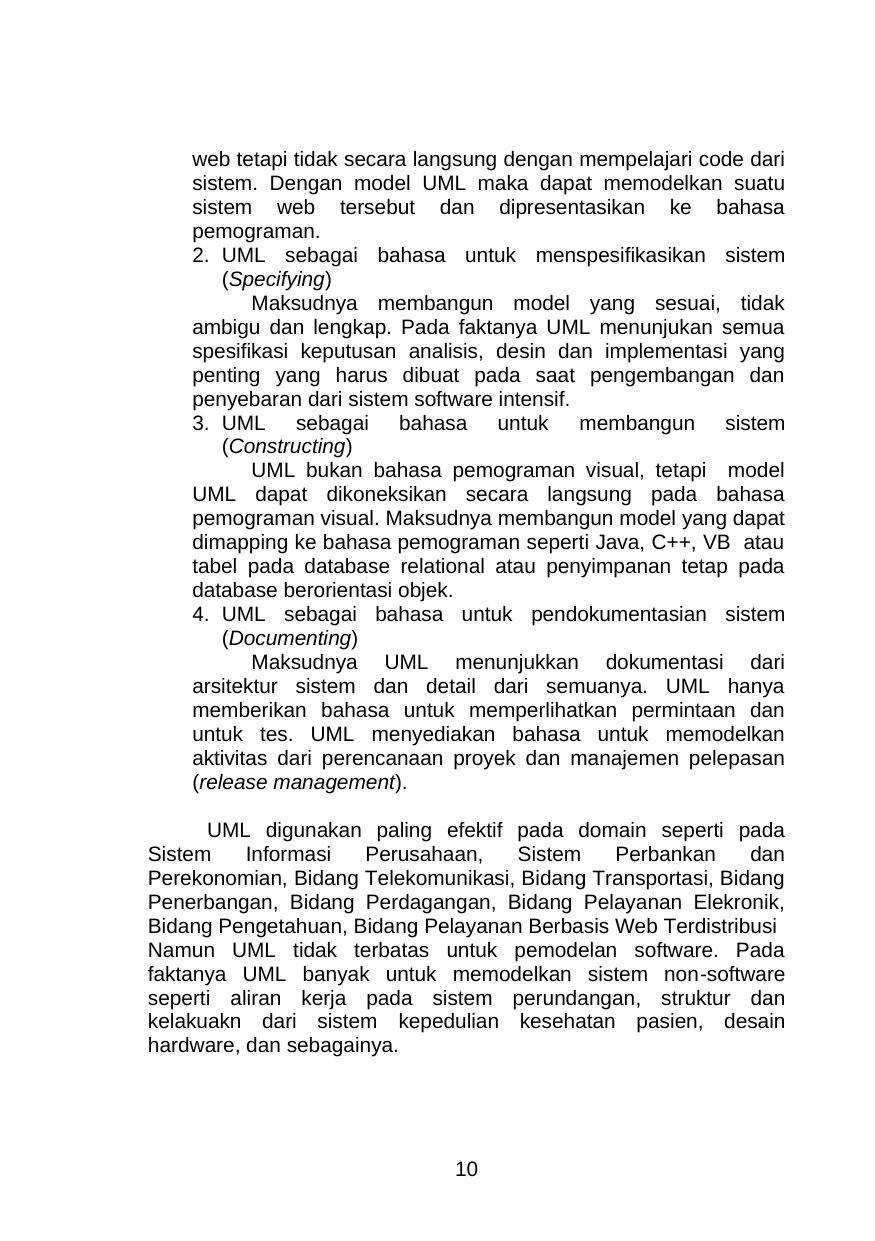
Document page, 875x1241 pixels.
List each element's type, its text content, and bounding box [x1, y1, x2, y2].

list UML sebagai bahasa untuk membangun sistem (Constructing) [192, 410, 785, 458]
text UML bukan bahasa pemograman visual, tetapi model UML dapat dikoneksikan secara langsung pada bahasa pemograman visual. Maksudnya membangun model yang dapat dimapping ke bahasa pemograman seperti Java, C++, VB atau tabel pada database relational atau penyimpanan tetap pada database berorientasi objek. [192, 458, 785, 602]
text Maksudnya membangun model yang sesuai, tidak ambigu dan lengkap. Pada faktanya UML menunjukan semua spesifikasi keputusan analisis, desin dan implementasi yang penting yang harus dibuat pada saat pengembangan dan penyebaran dari sistem software intensif. [192, 291, 785, 410]
text Namun UML tidak terbatas untuk pemodelan software. Pada faktanya UML banyak untuk memodelkan sistem non-software seperti aliran kerja pada sistem perundangan, struktur dan kelakuakn dari sistem kepedulian kesehatan pasien, desain hardware, dan sebagainya. [148, 937, 785, 1057]
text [192, 147, 785, 243]
list UML sebagai bahasa untuk menspesifikasikan sistem (Specifying) [192, 243, 785, 291]
list Maksudnya UML menunjukkan dokumentasi dari arsitektur sistem dan detail dari semuanya. UML hanya memberikan bahasa untuk memperlihatkan permintaan dan untuk tes. UML menyediakan bahasa untuk memodelkan aktivitas dari perencanaan proyek dan manajemen pelepasan (release management). [192, 650, 785, 794]
list UML sebagai bahasa untuk pendokumentasian sistem (Documenting) [192, 602, 785, 650]
list UML digunakan paling efektif pada domain seperti pada Sistem Informasi Perusahaan, Sistem Perbankan dan Perekonomian, Bidang Telekomunikasi, Bidang Transportasi, Bidang Penerbangan, Bidang Perdagangan, Bidang Pelayanan Elekronik, Bidang Pengetahuan, Bidang Pelayanan Berbasis Web Terdistribusi [148, 818, 785, 937]
